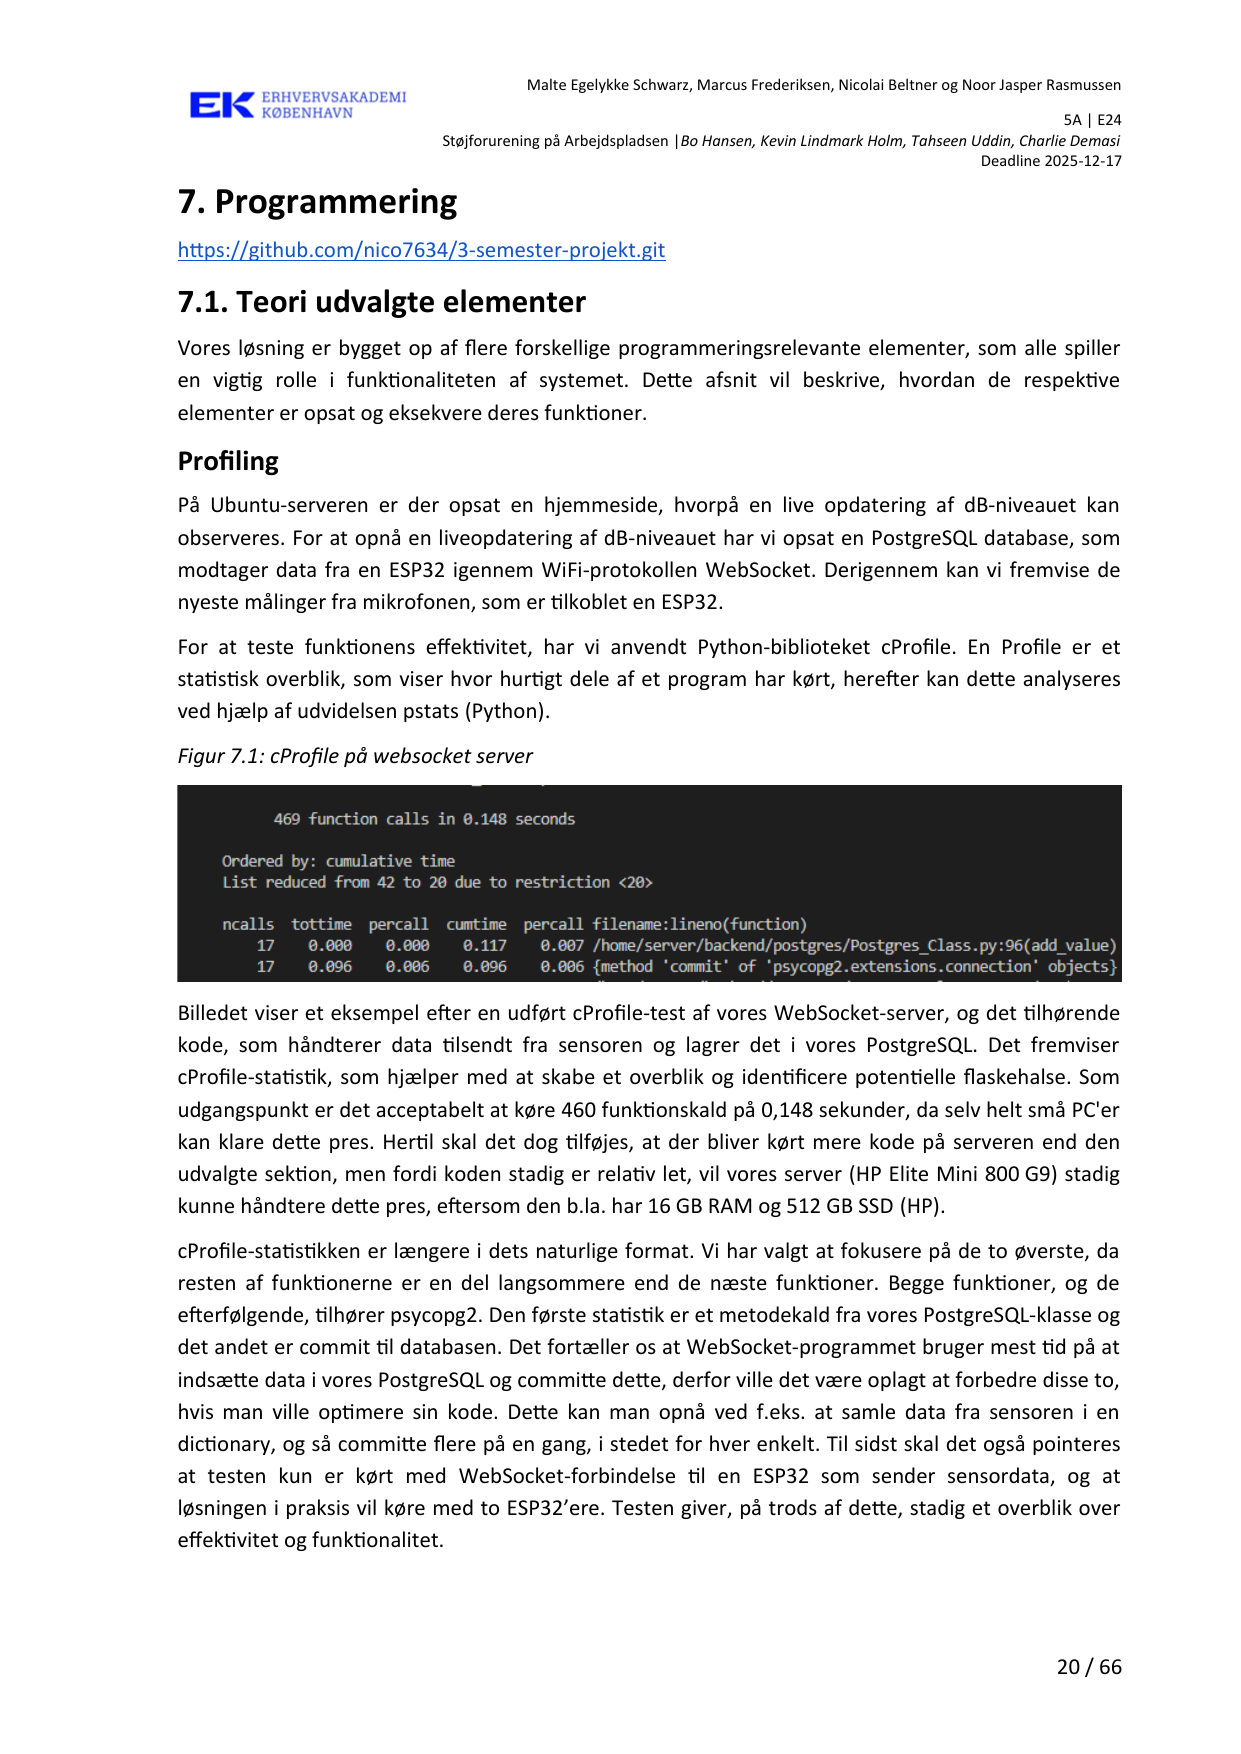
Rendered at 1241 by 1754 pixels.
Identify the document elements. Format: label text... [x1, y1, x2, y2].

text Figur 7.1: cProfile på websocket server [177, 741, 1122, 769]
text cProfile-statistikken er længere i dets naturlige format. Vi har valgt at fokusere på de to øverste, da resten af funktionerne er en del langsommere end de næste funktioner. Begge funktioner, og de efterfølgende, tilhører psycopg2. Den første statistik er et metodekald fra vores PostgreSQL-klasse og det andet er commit til databasen. Det fortæller os at WebSocket-programmet bruger mest tid på at indsætte data i vores PostgreSQL og committe dette, derfor ville det være oplagt at forbedre disse to, hvis man ville optimere sin kode. Dette kan man opnå ved f.eks. at samle data fra sensoren i en dictionary, og så committe flere på en gang, i stedet for hver enkelt. Til sidst skal det også pointeres at testen kun er kørt med WebSocket-forbindelse til en ESP32 som sender sensordata, og at løsningen i praksis vil køre med to ESP32’ere. Testen giver, på trods af dette, stadig et overblik over effektivitet og funktionalitet. [177, 1236, 1122, 1554]
picture [177, 73, 420, 141]
picture [177, 785, 1122, 982]
text På Ubuntu-serveren er der opsat en hjemmeside, hvorpå en live opdatering af dB-niveauet kan observeres. For at opnå en liveopdatering af dB-niveauet har vi opsat en PostgreSQL database, som modtager data fra en ESP32 igennem WiFi-protokollen WebSocket. Derigennem kan vi fremvise de nyeste målinger fra mikrofonen, som er tilkoblet en ESP32. [177, 491, 1122, 615]
subtitle Profiling [177, 442, 1122, 478]
subtitle Programmering [177, 177, 1122, 223]
text For at teste funktionens effektivitet, har vi anvendt Python-biblioteket cProfile. En Profile er et statistisk overblik, som viser hvor hurtigt dele af et program har kørt, herefter kan dette analyseres ved hjælp af udvidelsen pstats. [177, 632, 1122, 724]
text Billedet viser et eksempel efter en udført cProfile-test af vores WebSocket-server, og det tilhørende kode, som håndterer data tilsendt fra sensoren og lagrer det i vores PostgreSQL. Det fremviser cProfile-statistik, som hjælper med at skabe et overblik og identificere potentielle flaskehalse. Som udgangspunkt er det acceptabelt at køre 460 funktionskald på 0,148 sekunder, da selv helt små PC'er kan klare dette pres. Hertil skal det dog tilføjes, at der bliver kørt mere kode på serveren end den udvalgte sektion, men fordi koden stadig er relativ let, vil vores server (HP Elite Mini 800 G9) stadig kunne håndtere dette pres, eftersom den b.la. har 16 GB RAM og 512 GB SSD. [177, 998, 1122, 1219]
text https://github.com/nico7634/3-semester-projekt.git [177, 236, 1122, 263]
text Vores løsning er bygget op af flere forskellige programmeringsrelevante elementer, som alle spiller en vigtig rolle i funktionaliteten af systemet. Dette afsnit vil beskrive, hvordan de respektive elementer er opsat og eksekvere deres funktioner. [177, 333, 1122, 426]
subtitle Teori udvalgte elementer [177, 280, 1122, 321]
